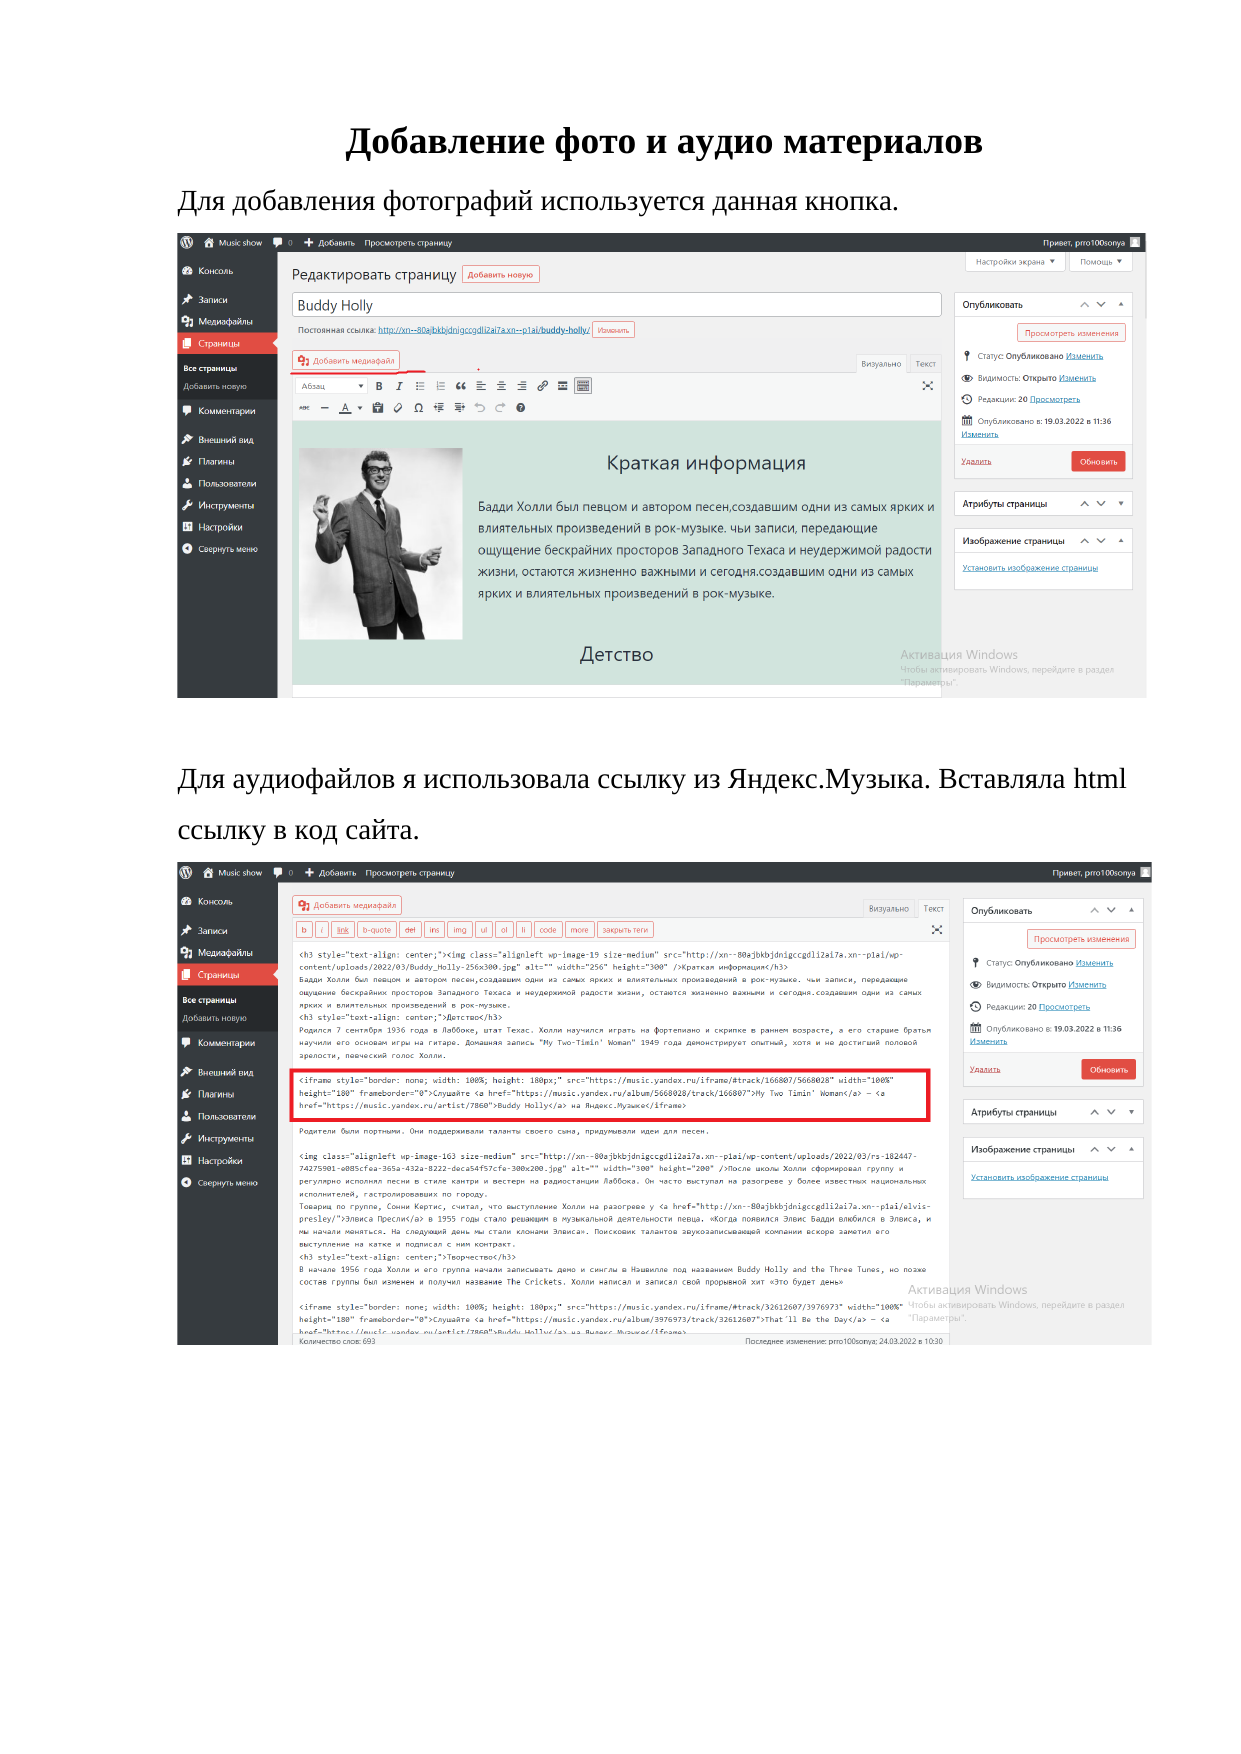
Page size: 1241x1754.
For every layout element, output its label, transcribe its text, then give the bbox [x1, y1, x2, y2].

list Для аудиофайлов я использовала ссылку из Яндекс.Музыка. Вставляла html ссылку в код сайта. [177, 762, 1152, 846]
list Для добавления фотографий используется данная кнопка. [177, 183, 1152, 216]
picture [177, 233, 1152, 698]
picture [177, 862, 1152, 1345]
list Добавление фото и аудио материалов [177, 118, 1152, 161]
